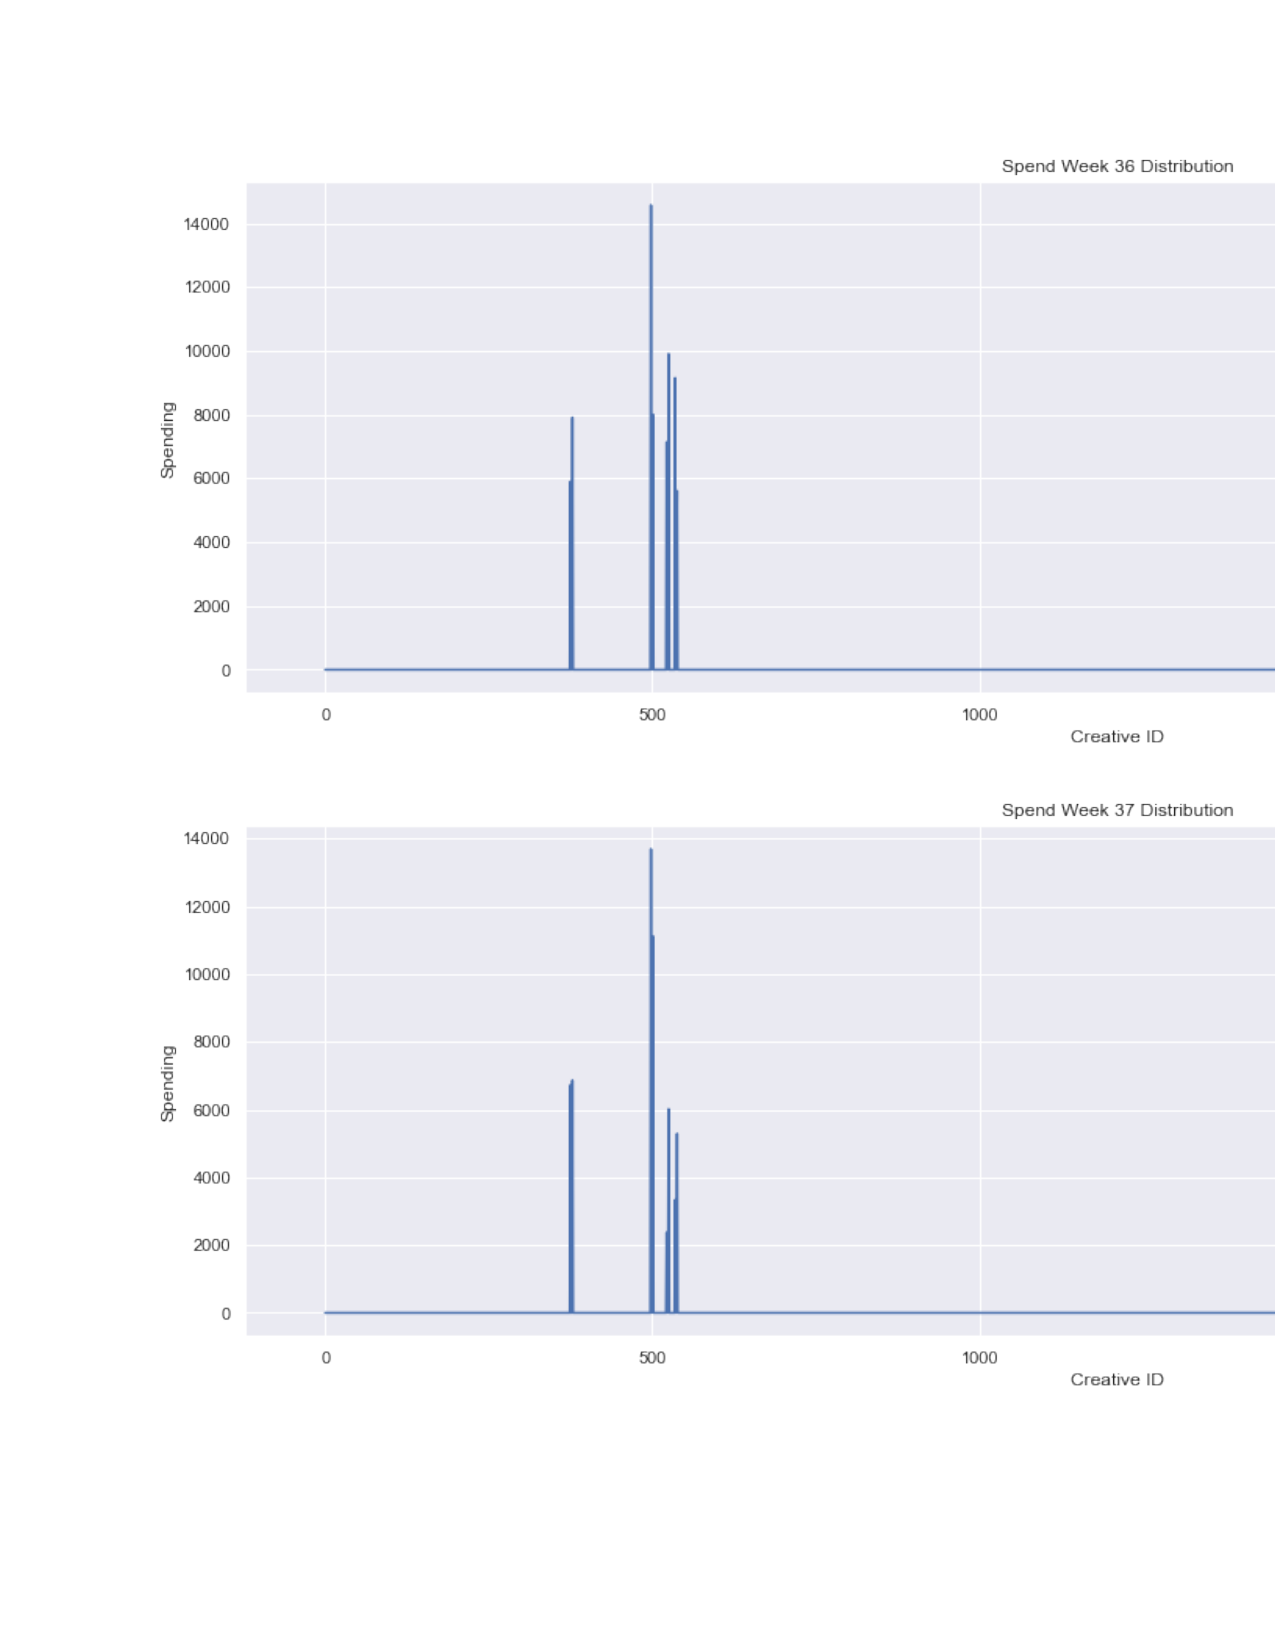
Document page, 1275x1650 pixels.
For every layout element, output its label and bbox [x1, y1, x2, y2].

picture [150, 150, 1275, 757]
picture [150, 793, 1275, 1400]
